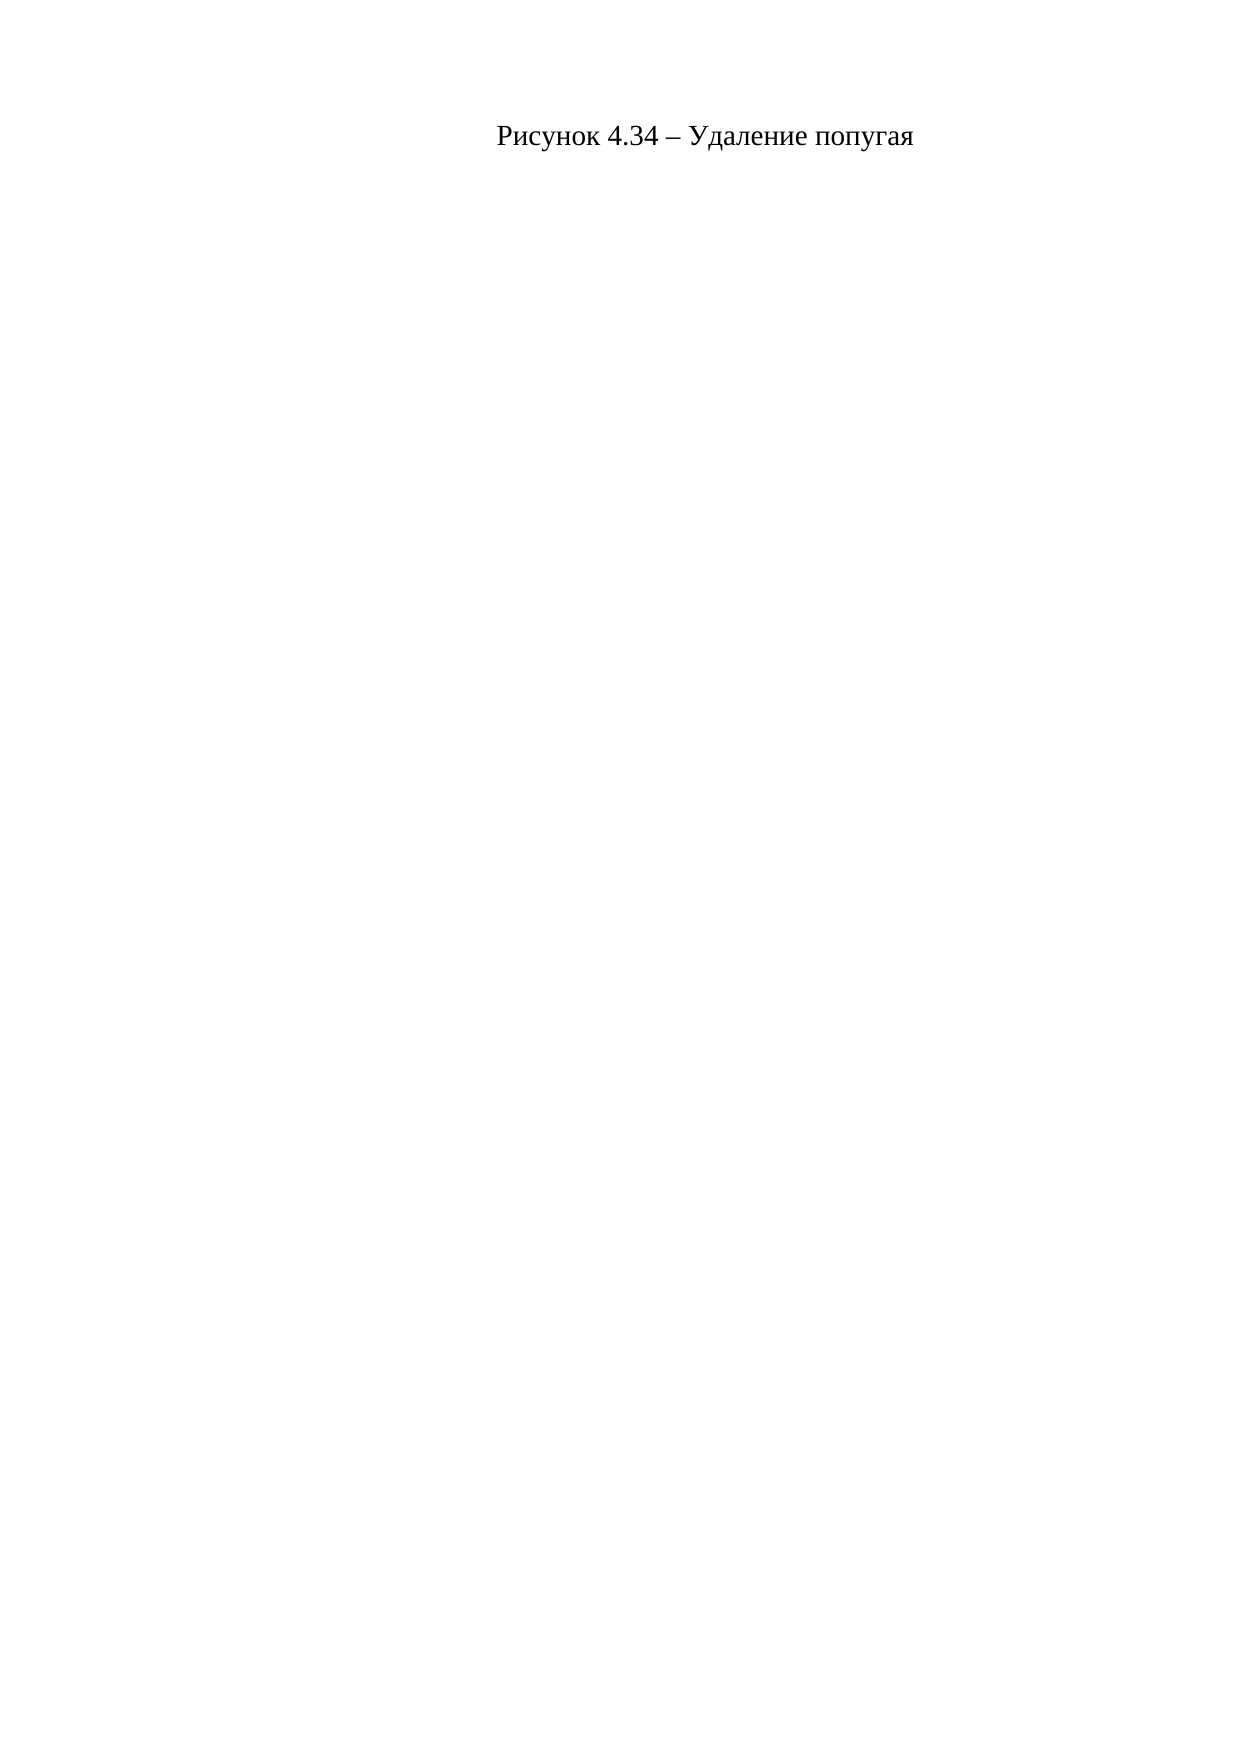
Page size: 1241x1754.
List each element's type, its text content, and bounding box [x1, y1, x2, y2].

text Рисунок 4.34 – Удаление попугая [177, 118, 1152, 152]
